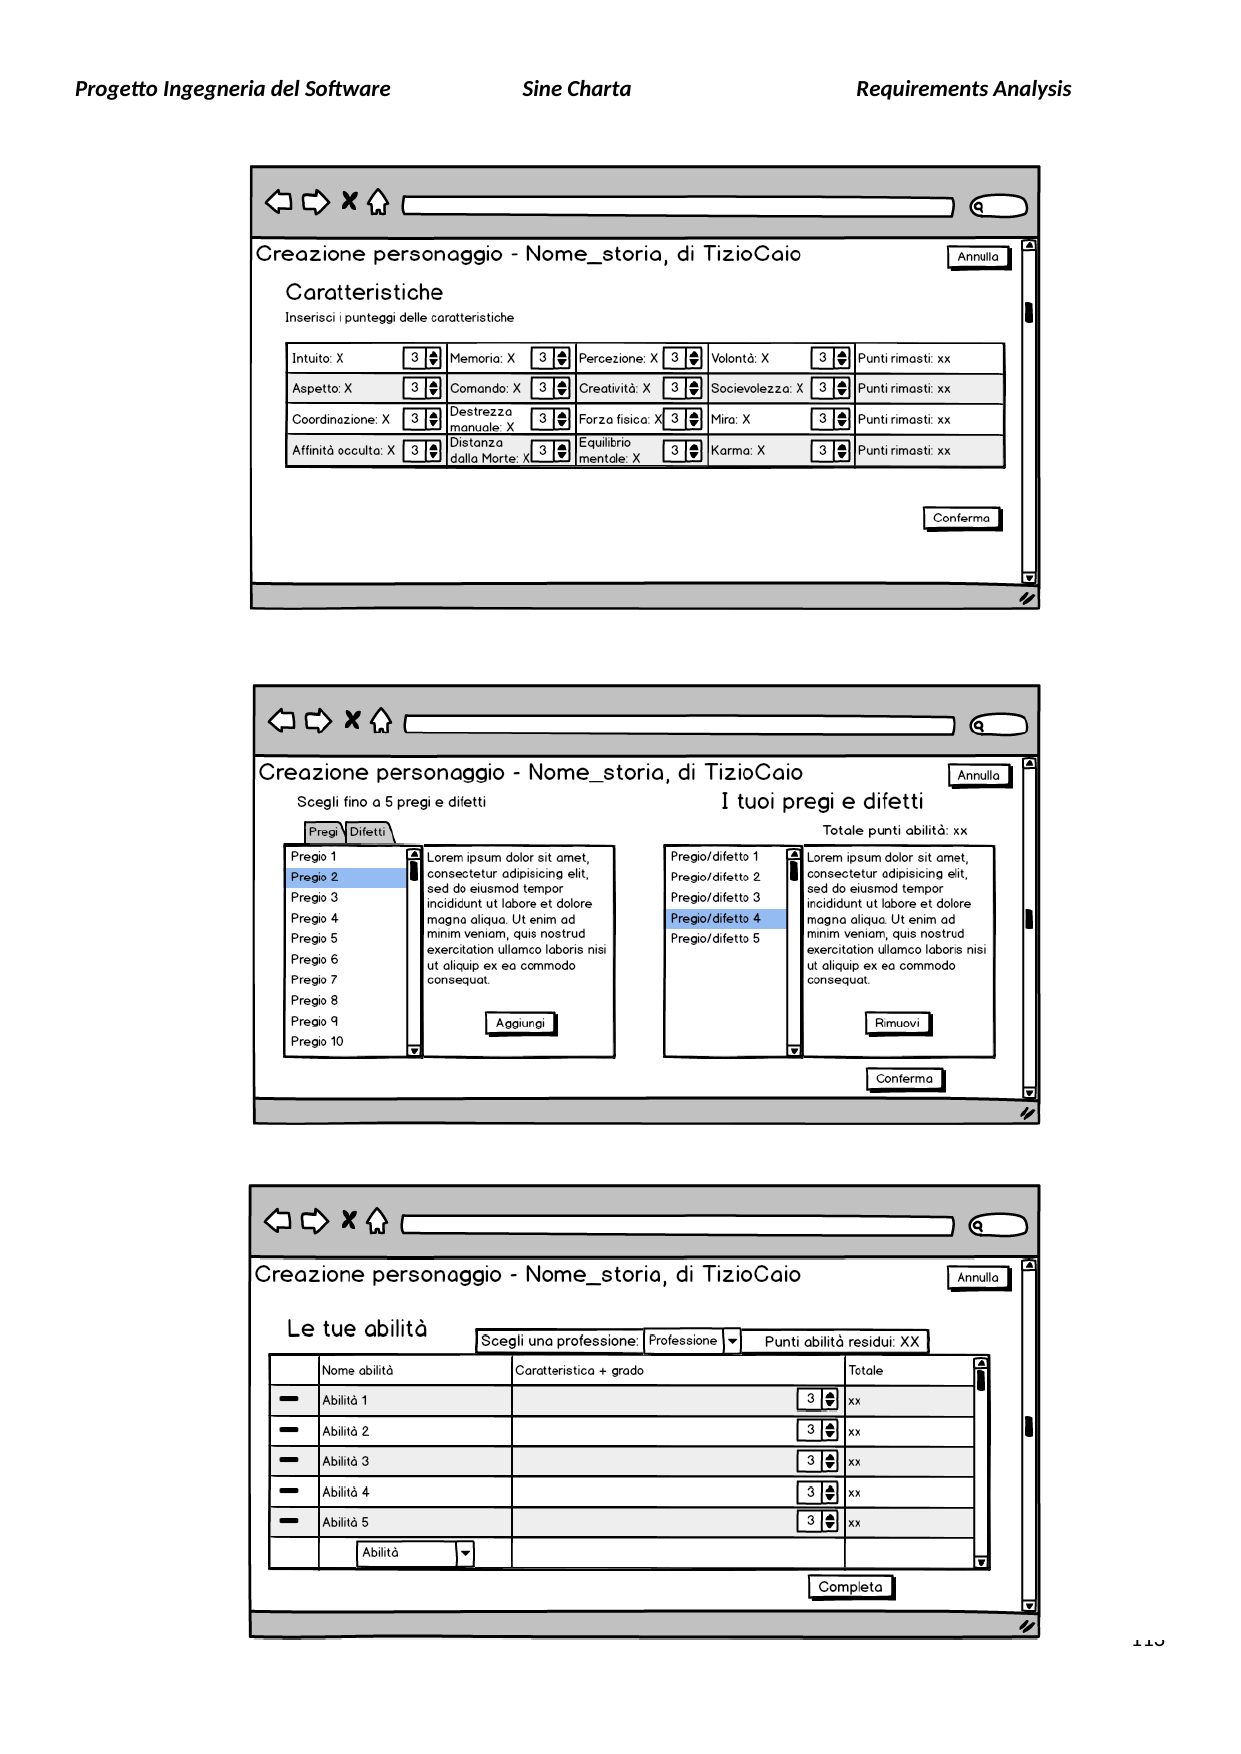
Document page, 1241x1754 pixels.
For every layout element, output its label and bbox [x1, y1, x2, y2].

picture [252, 684, 1166, 1125]
picture [249, 165, 1166, 610]
picture [248, 1184, 1166, 1640]
